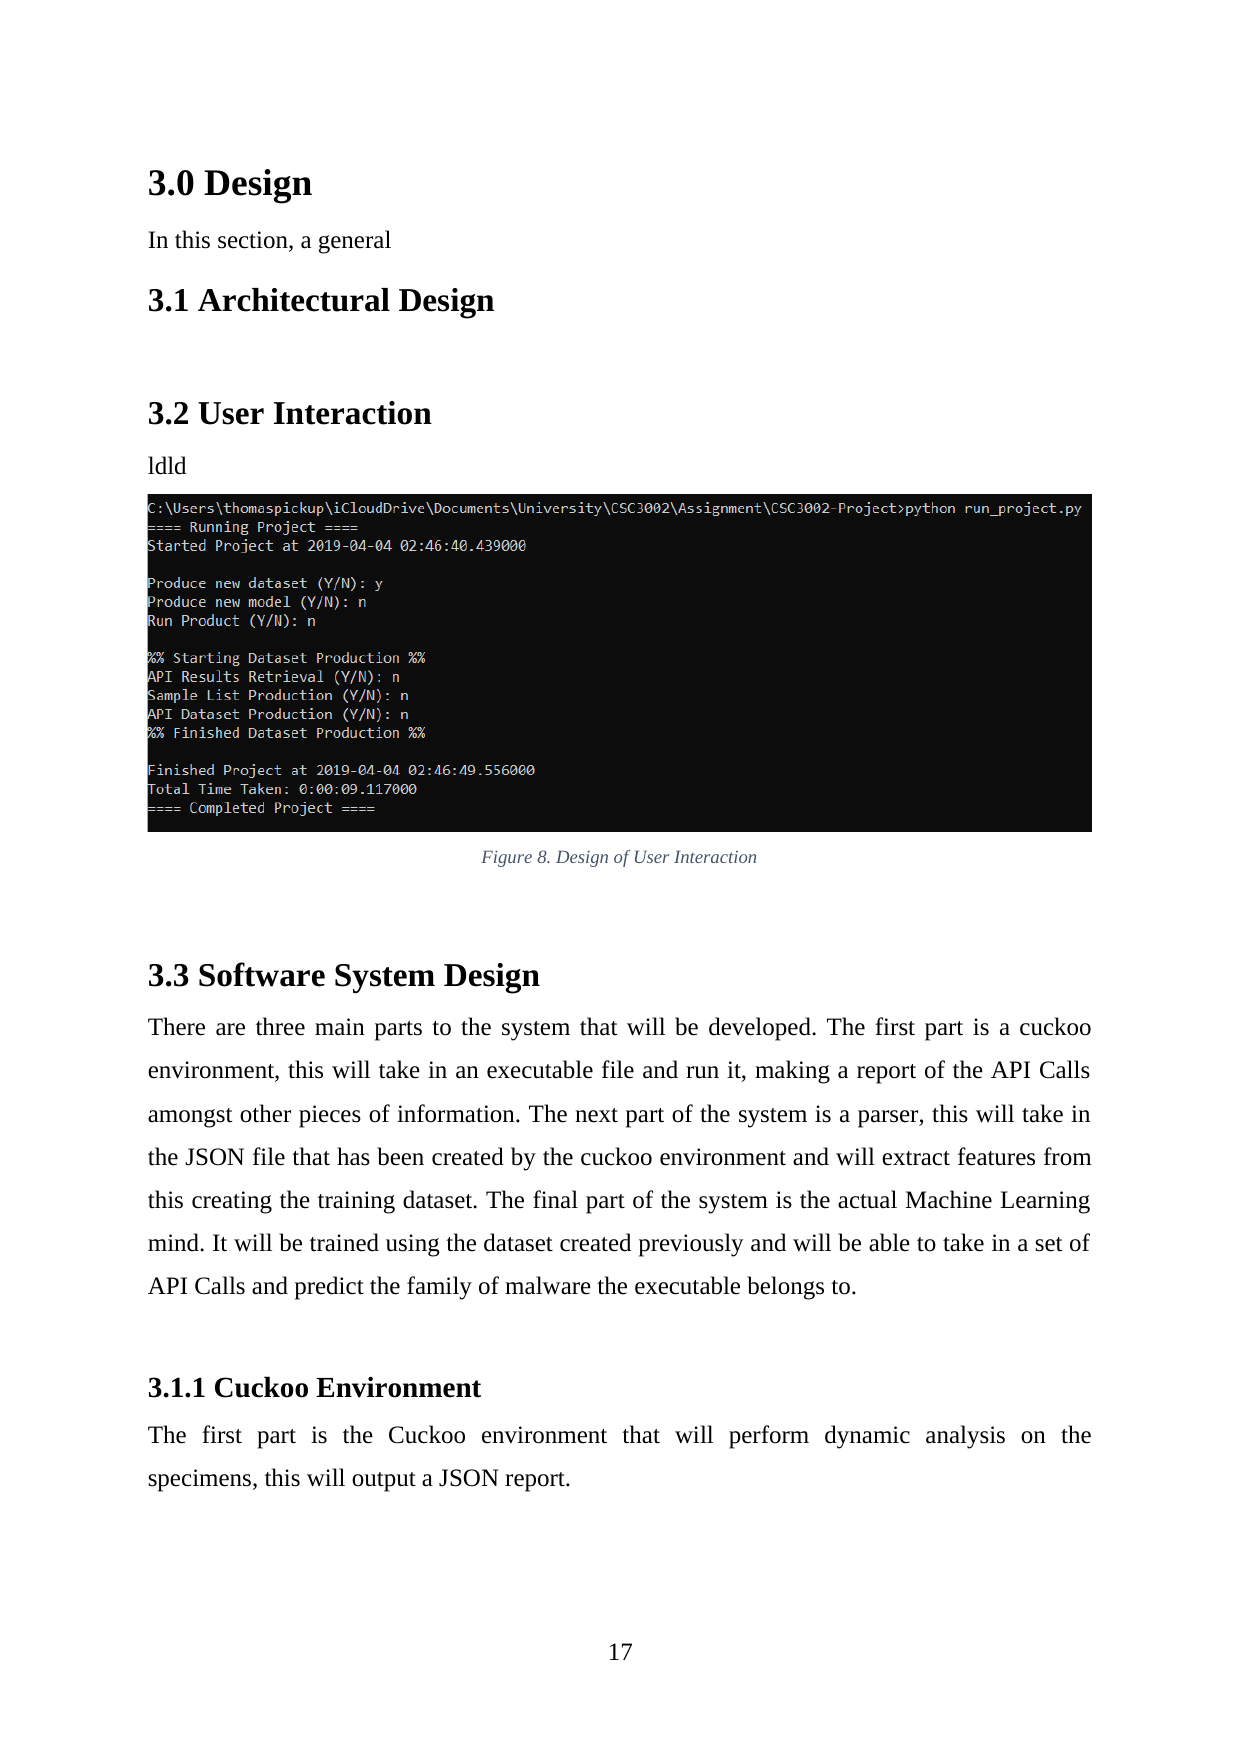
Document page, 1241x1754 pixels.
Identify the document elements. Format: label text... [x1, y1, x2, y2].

picture [147, 494, 1092, 832]
text ldld [148, 451, 1092, 480]
text The first part is the Cuckoo environment that will perform dynamic analysis on the specimens, this will output a JSON report. [148, 1420, 1092, 1492]
subtitle 3.0 Design [148, 160, 1092, 203]
text Figure 8. Design of User Interaction [148, 846, 1092, 868]
text There are three main parts to the system that will be developed. The first part is a cuckoo environment, this will take in an executable file and run it, making a report of the API Calls amongst other pieces of information. The next part of the system is a parser, this will take in the JSON file that has been created by the cuckoo environment and will extract features from this creating the training dataset. The final part of the system is the actual Machine Learning mind. It will be trained using the dataset created previously and will be able to take in a set of API Calls and predict the family of malware the executable belongs to. [148, 1012, 1092, 1300]
text In this section, a general [148, 225, 1092, 254]
subtitle 3.2 User Interaction [148, 394, 1092, 432]
subtitle 3.1.1 Cuckoo Environment [148, 1370, 1092, 1403]
subtitle 3.3 Software System Design [148, 955, 1092, 993]
subtitle 3.1 Architectural Design [148, 281, 1092, 319]
